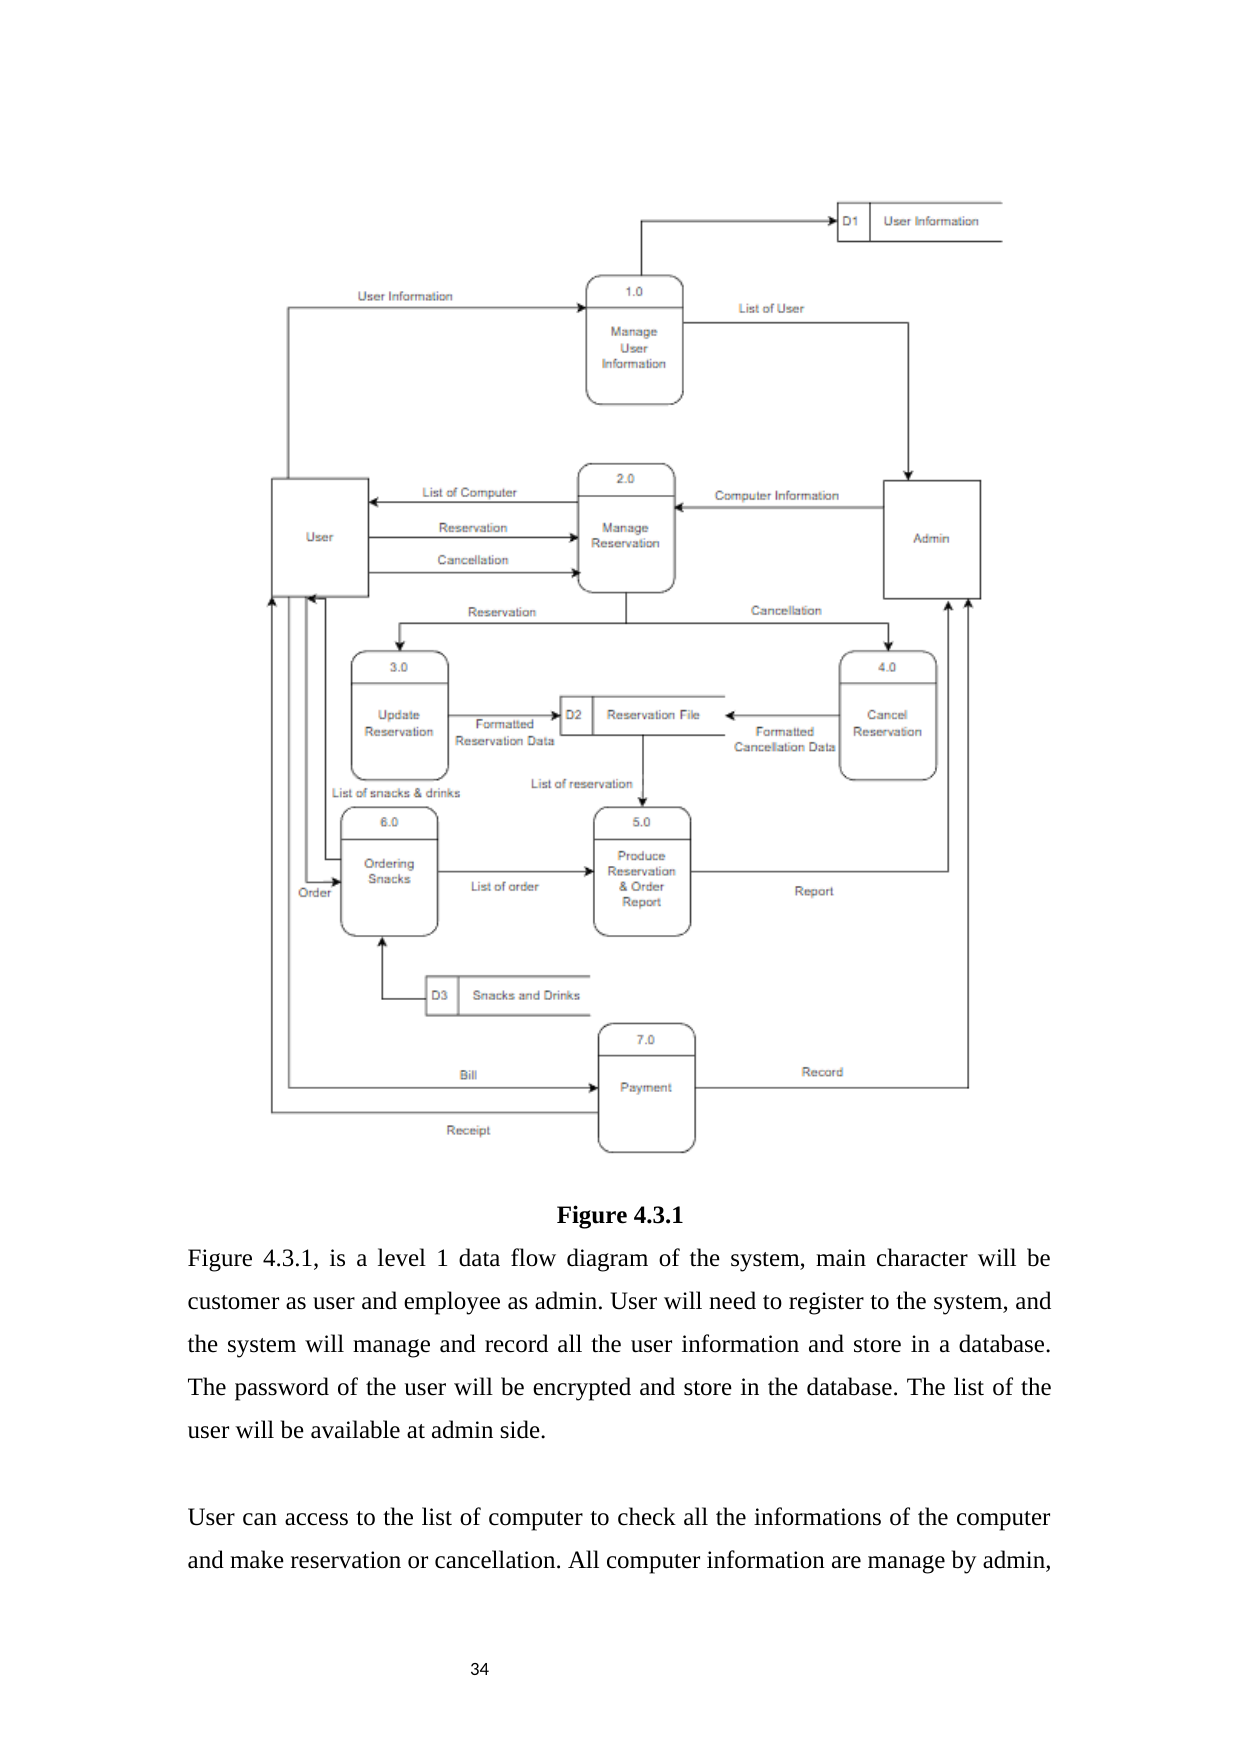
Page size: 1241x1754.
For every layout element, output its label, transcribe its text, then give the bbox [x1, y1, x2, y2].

text Figure 4.3.1 [187, 1200, 1053, 1228]
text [187, 1502, 1053, 1573]
picture [187, 172, 1052, 1187]
text Figure 4.3.1, is a level 1 data flow diagram of the system, main character will be customer as user and employee as admin. User will need to register to the system, and the system will manage and record all the user information and store in a database. The password of the user will be encrypted and store in the database. The list of the user will be available at admin side. [187, 1243, 1053, 1444]
